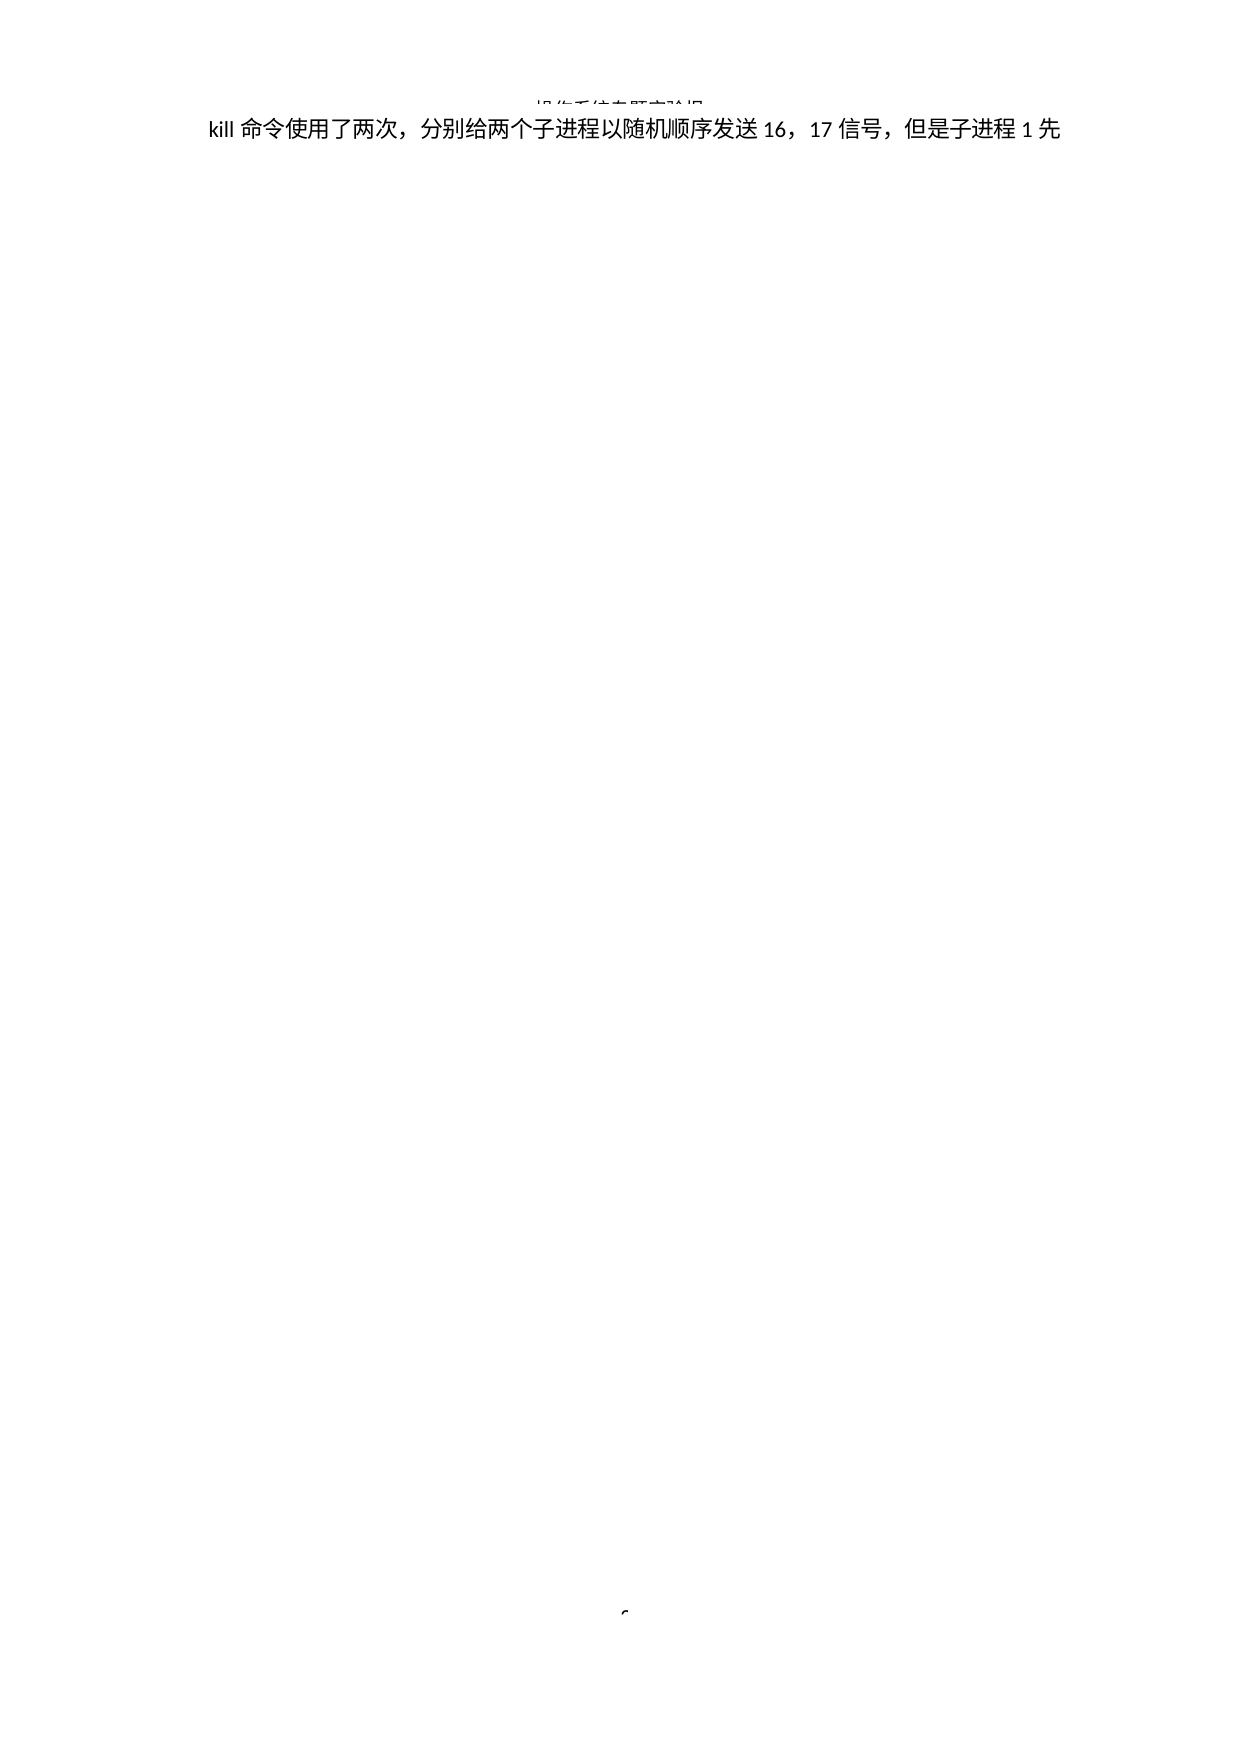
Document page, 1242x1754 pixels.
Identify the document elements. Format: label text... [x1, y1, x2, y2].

text kill 命令使用了两次，分别给两个子进程以随机顺序发送 16，17 信号，但是子进程 1 先 [208, 110, 1114, 144]
